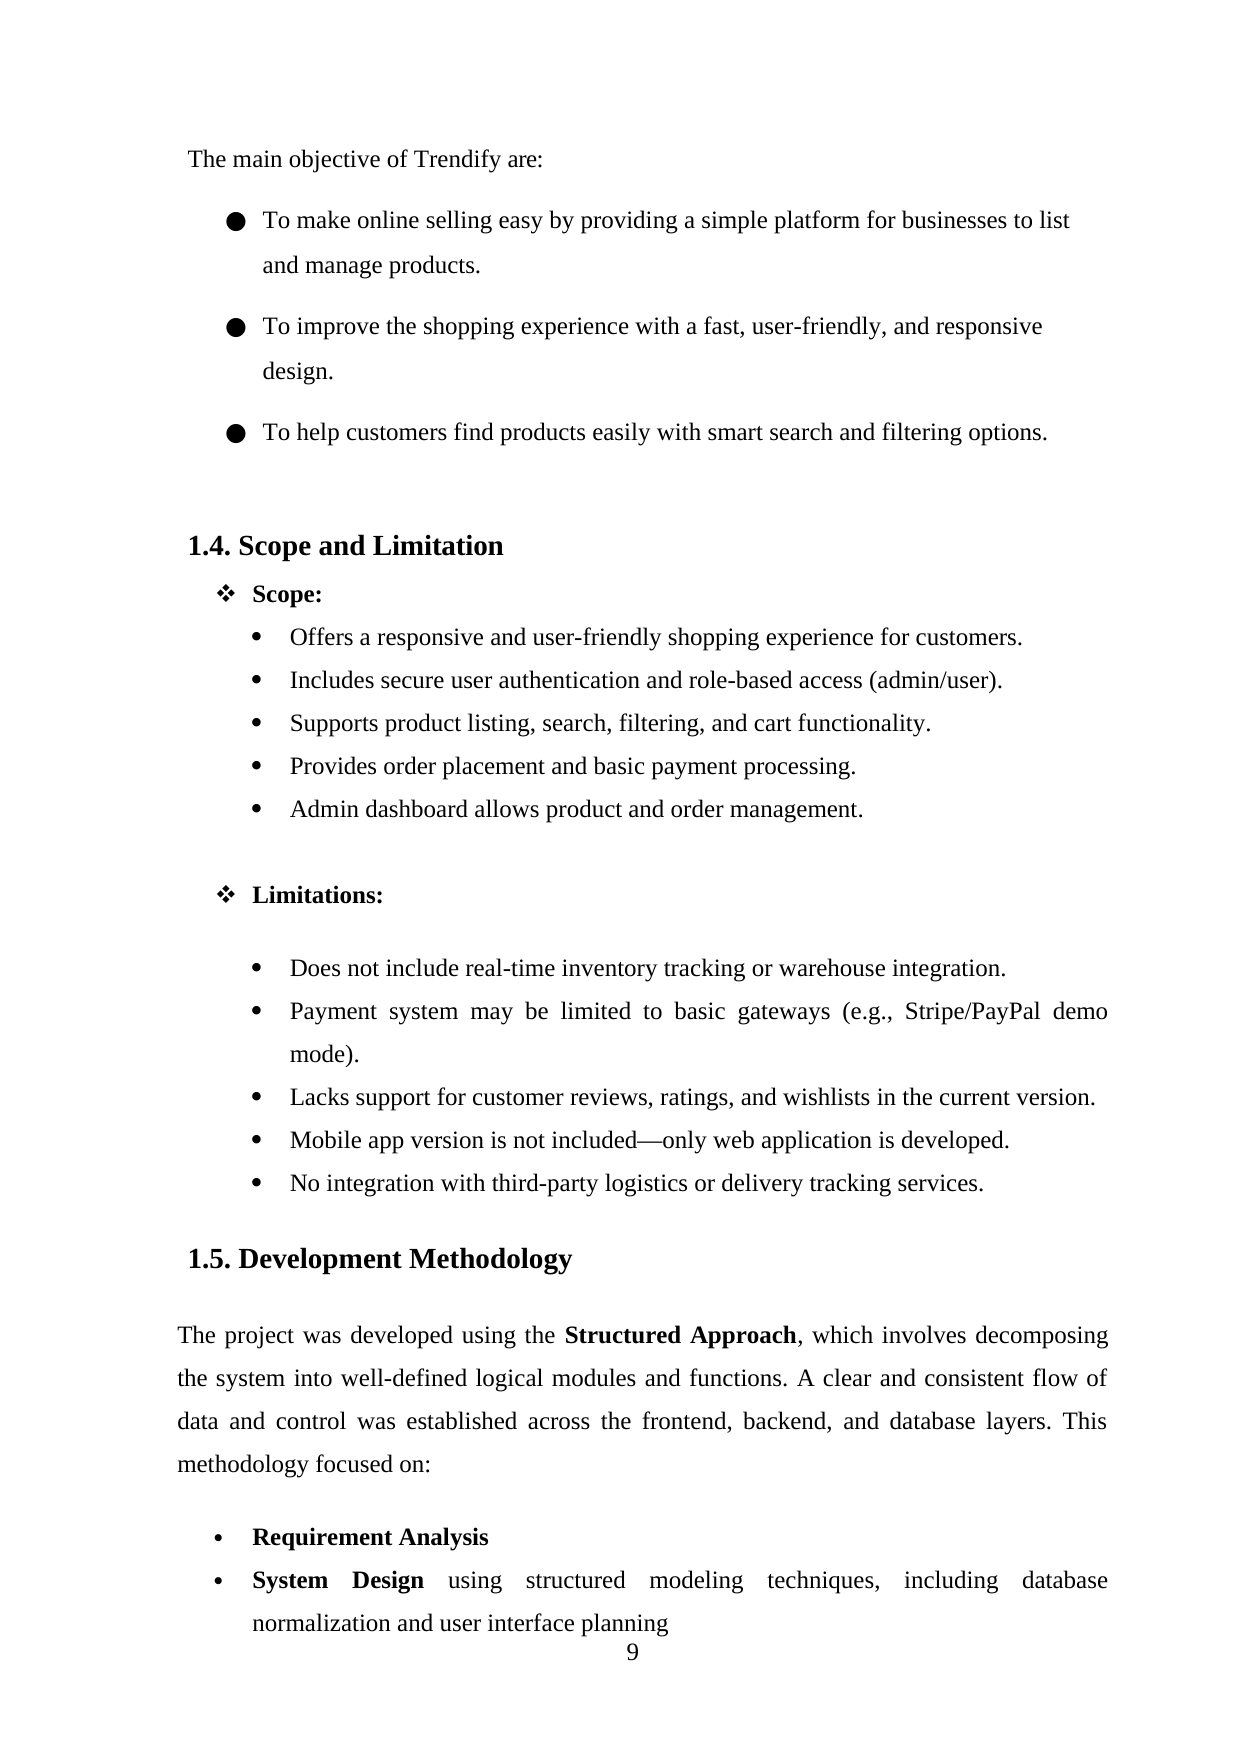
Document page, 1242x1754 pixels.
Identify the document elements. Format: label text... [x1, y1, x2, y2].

list To improve the shopping experience with a fast, user-friendly, and responsive design. [225, 307, 1090, 384]
list To help customers find products easily with smart search and filtering options. [225, 413, 1090, 447]
list Lacks support for customer reviews, ratings, and wishlists in the current version. [252, 1082, 1109, 1111]
list Does not include real-time inventory tracking or warehouse integration. [252, 953, 1109, 982]
list Requirement Analysis [214, 1522, 1109, 1551]
subtitle Scope and Limitation [187, 528, 1109, 562]
list Mobile app version is not included—only web application is developed. [252, 1125, 1109, 1154]
list Offers a responsive and user-friendly shopping experience for customers. [252, 622, 1109, 651]
list Limitations: [214, 881, 1109, 909]
list Admin dashboard allows product and order management. [252, 794, 1109, 823]
list Scope: [214, 579, 1109, 607]
list Payment system may be limited to basic gateways (e.g., Stripe/PayPal demo mode). [252, 996, 1109, 1068]
list To make online selling easy by providing a simple platform for businesses to list and manage products. [225, 201, 1090, 278]
subtitle Development Methodology [187, 1241, 1109, 1274]
list Provides order placement and basic payment processing. [252, 751, 1109, 780]
list System Design using structured modeling techniques, including database normalization and user interface planning [214, 1565, 1109, 1637]
list Supports product listing, search, filtering, and cart functionality. [252, 708, 1109, 737]
text The main objective of Trendify are: [187, 144, 1109, 172]
list Includes secure user authentication and role-based access (admin/user). [252, 665, 1109, 694]
text The project was developed using the Structured Approach, which involves decomposing the system into well-defined logical modules and functions. A clear and consistent flow of data and control was established across the frontend, backend, and database layers. This methodology focused on: [177, 1320, 1109, 1478]
list No integration with third-party logistics or delivery tracking services. [252, 1168, 1109, 1197]
